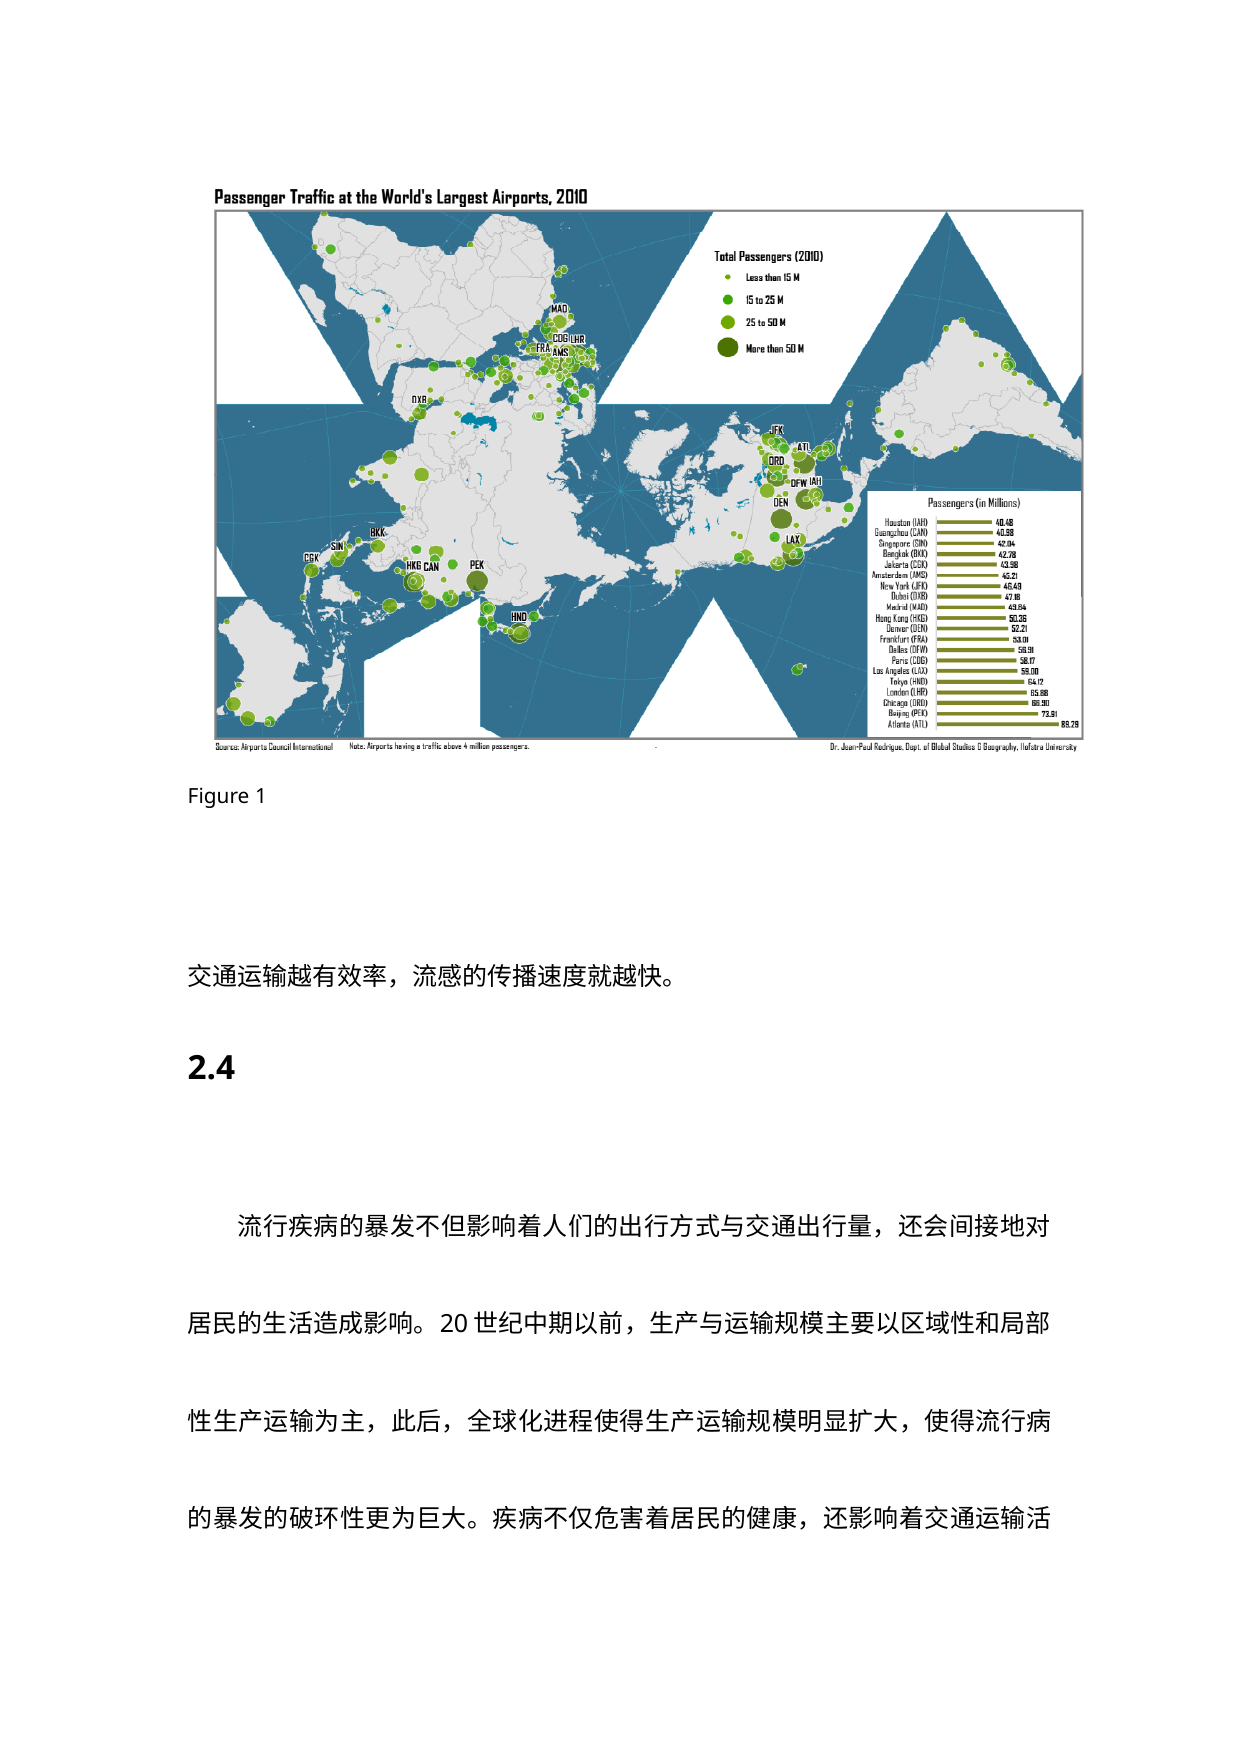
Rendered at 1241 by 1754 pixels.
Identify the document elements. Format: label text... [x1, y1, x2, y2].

subtitle 2.4 [187, 1034, 1053, 1099]
text Figure 1 [187, 779, 1053, 812]
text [187, 1192, 1053, 1549]
text 交通运输越有效率，流感的传播速度就越快。 [187, 942, 1053, 1007]
picture [187, 162, 1089, 753]
